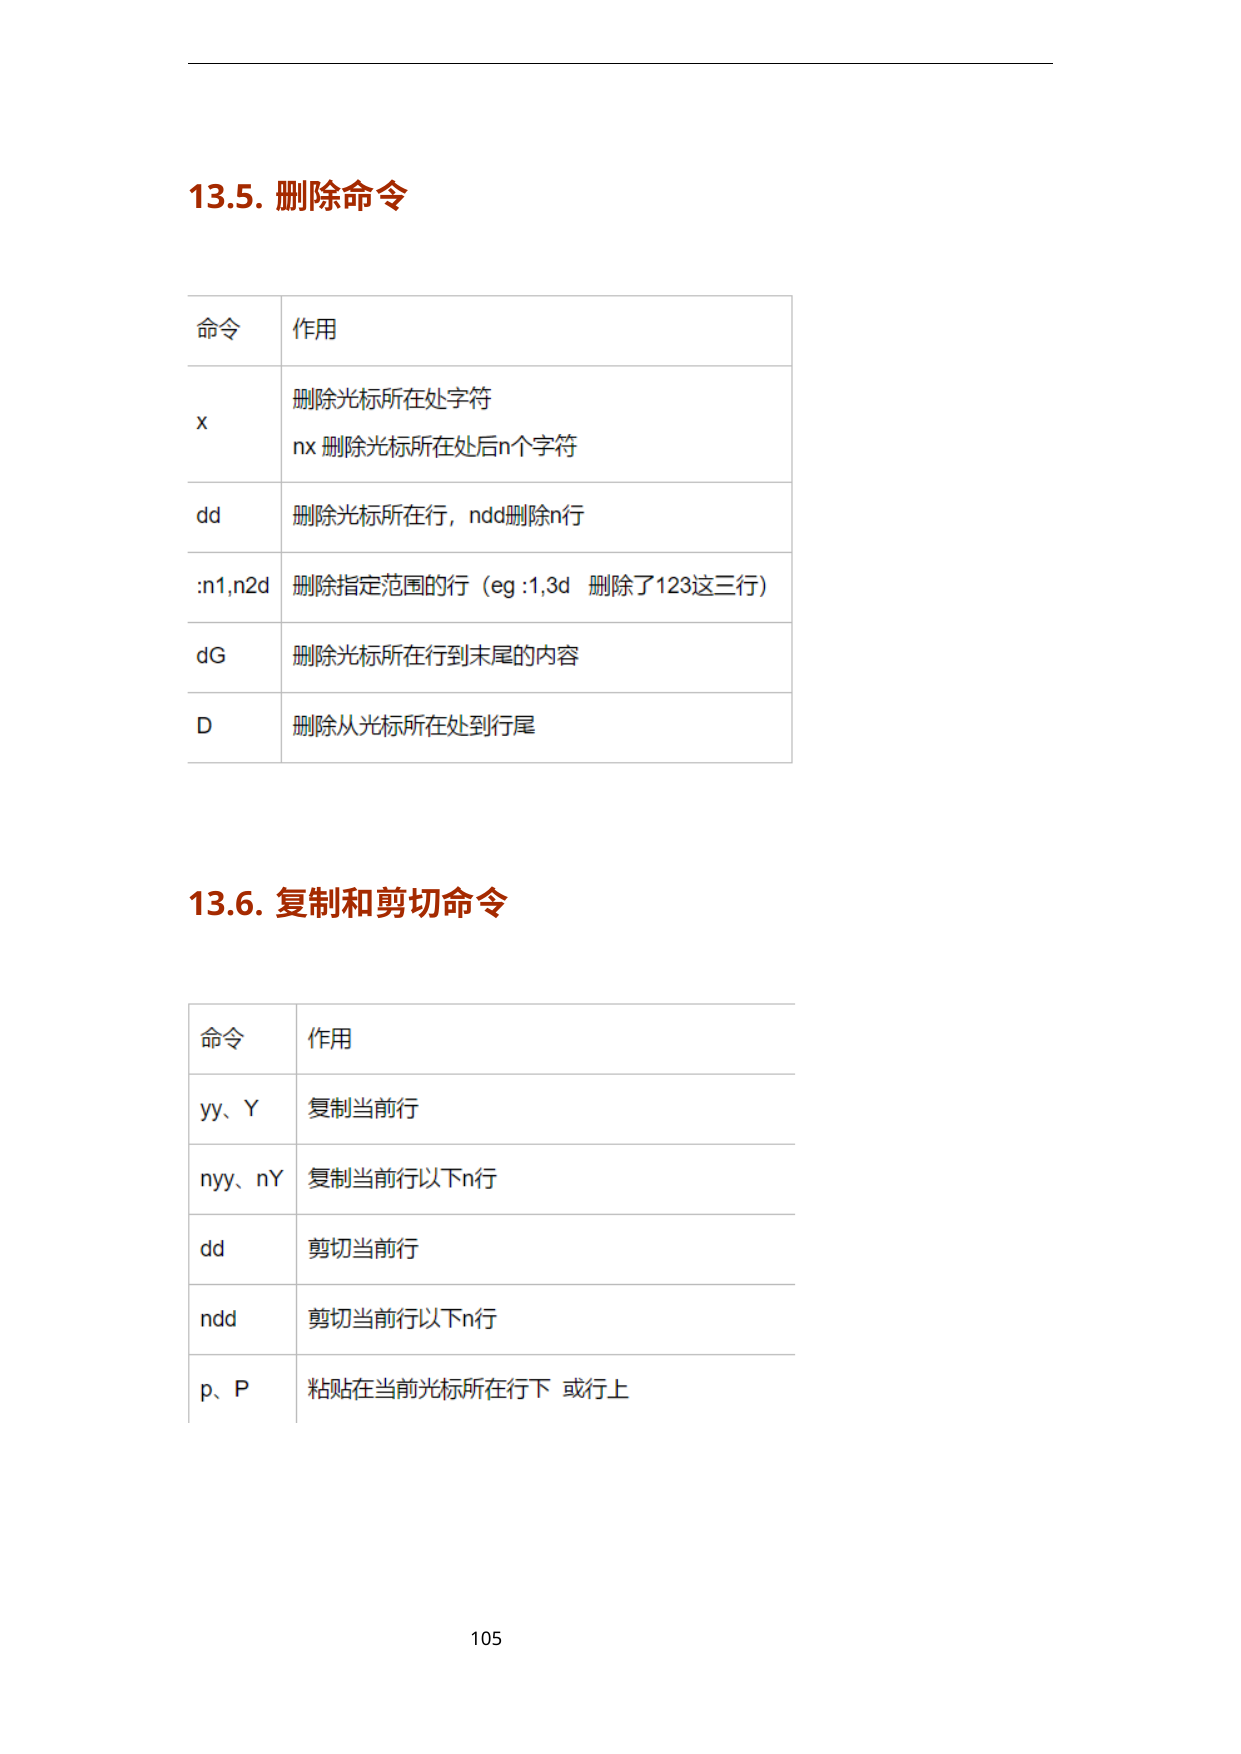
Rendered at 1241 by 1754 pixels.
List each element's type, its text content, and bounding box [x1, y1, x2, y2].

picture [187, 996, 796, 1423]
subtitle 删除命令 [187, 162, 1053, 227]
picture [187, 289, 799, 766]
subtitle 复制和剪切命令 [187, 869, 1053, 934]
